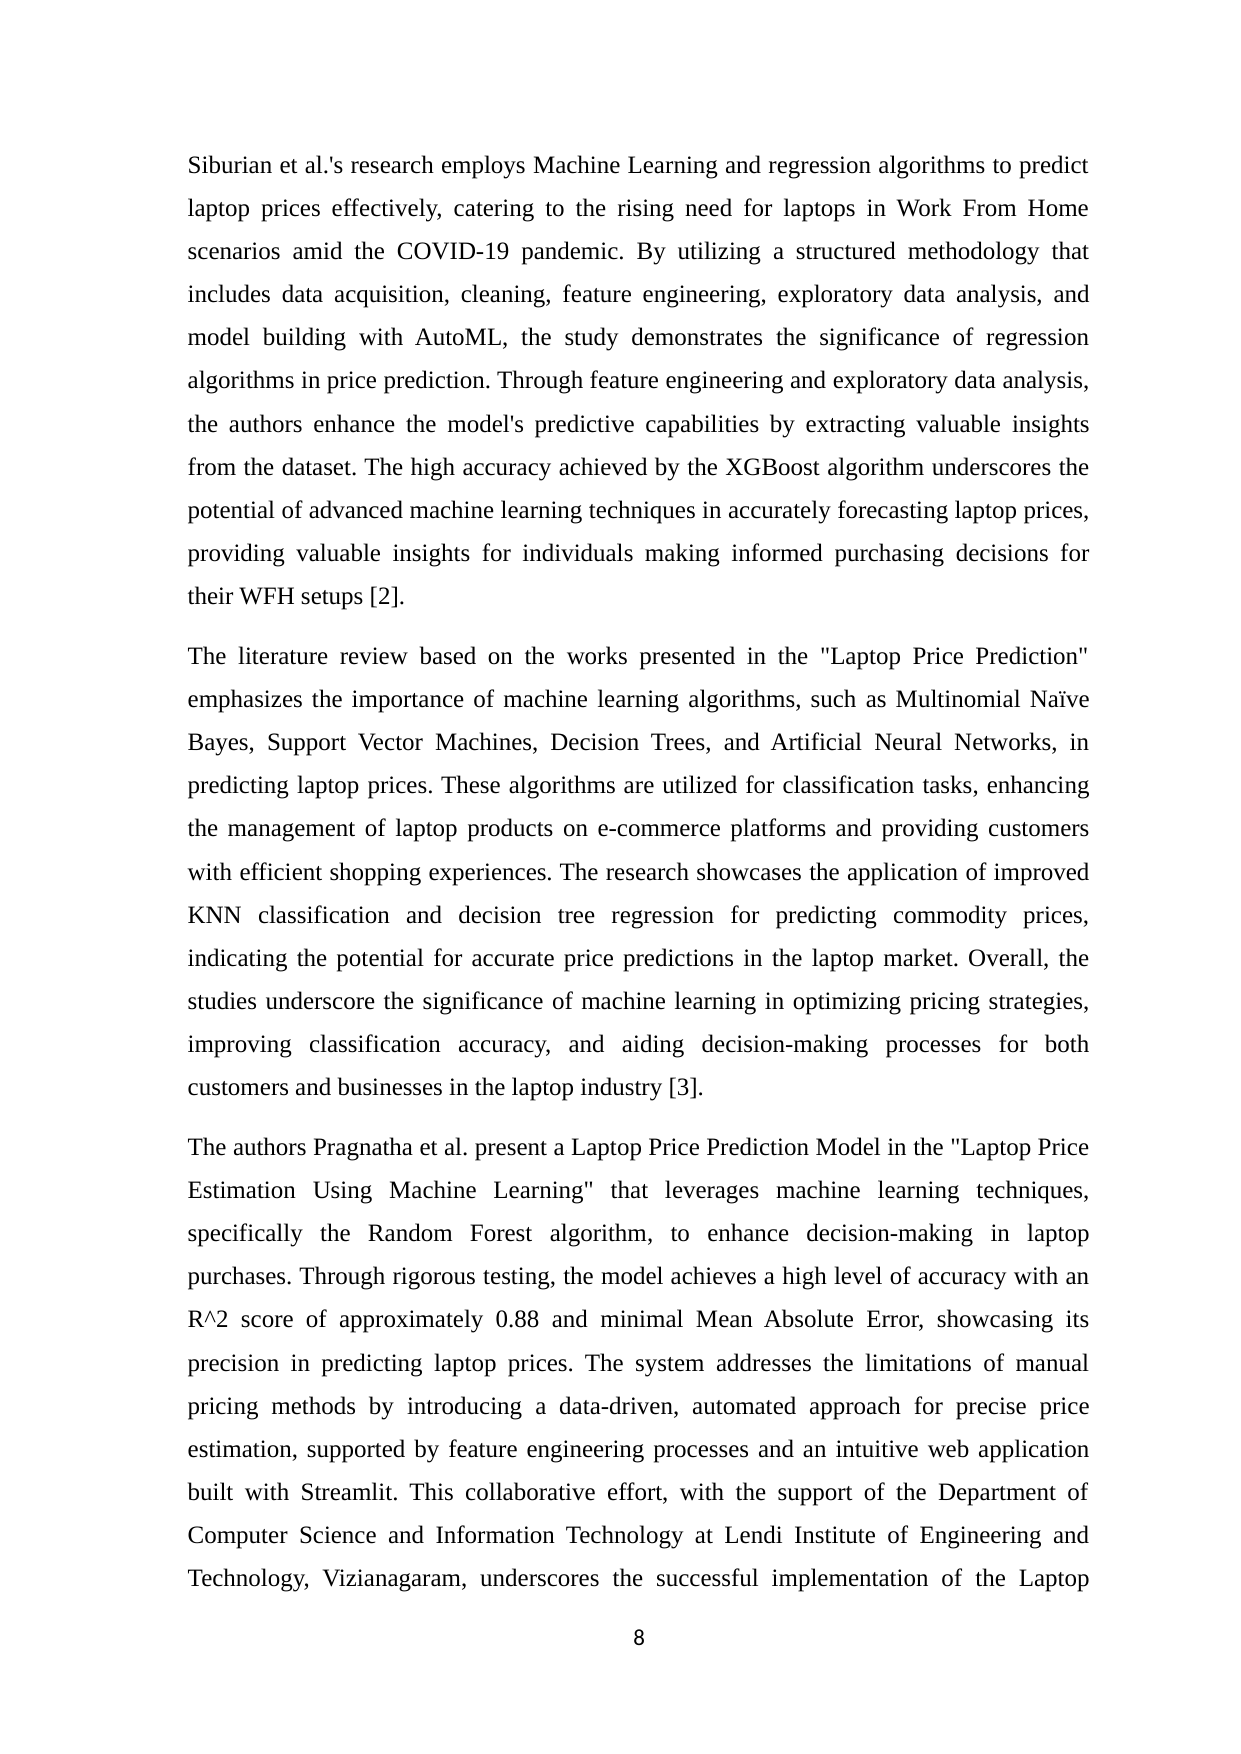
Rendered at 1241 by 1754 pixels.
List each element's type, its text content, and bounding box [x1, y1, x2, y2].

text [187, 1132, 1090, 1592]
text Siburian et al.'s research employs Machine Learning and regression algorithms to predict laptop prices effectively, catering to the rising need for laptops in Work From Home scenarios amid the COVID-19 pandemic. By utilizing a structured methodology that includes data acquisition, cleaning, feature engineering, exploratory data analysis, and model building with AutoML, the study demonstrates the significance of regression algorithms in price prediction. Through feature engineering and exploratory data analysis, the authors enhance the model's predictive capabilities by extracting valuable insights from the dataset. The high accuracy achieved by the XGBoost algorithm underscores the potential of advanced machine learning techniques in accurately forecasting laptop prices, providing valuable insights for individuals making informed purchasing decisions for their WFH setups [2]. [187, 150, 1090, 610]
text The literature review based on the works presented in the "Laptop Price Prediction" emphasizes the importance of machine learning algorithms, such as Multinomial Naïve Bayes, Support Vector Machines, Decision Trees, and Artificial Neural Networks, in predicting laptop prices. These algorithms are utilized for classification tasks, enhancing the management of laptop products on e-commerce platforms and providing customers with efficient shopping experiences. The research showcases the application of improved KNN classification and decision tree regression for predicting commodity prices, indicating the potential for accurate price predictions in the laptop market. Overall, the studies underscore the significance of machine learning in optimizing pricing strategies, improving classification accuracy, and aiding decision-making processes for both customers and businesses in the laptop industry [3]. [187, 641, 1090, 1101]
